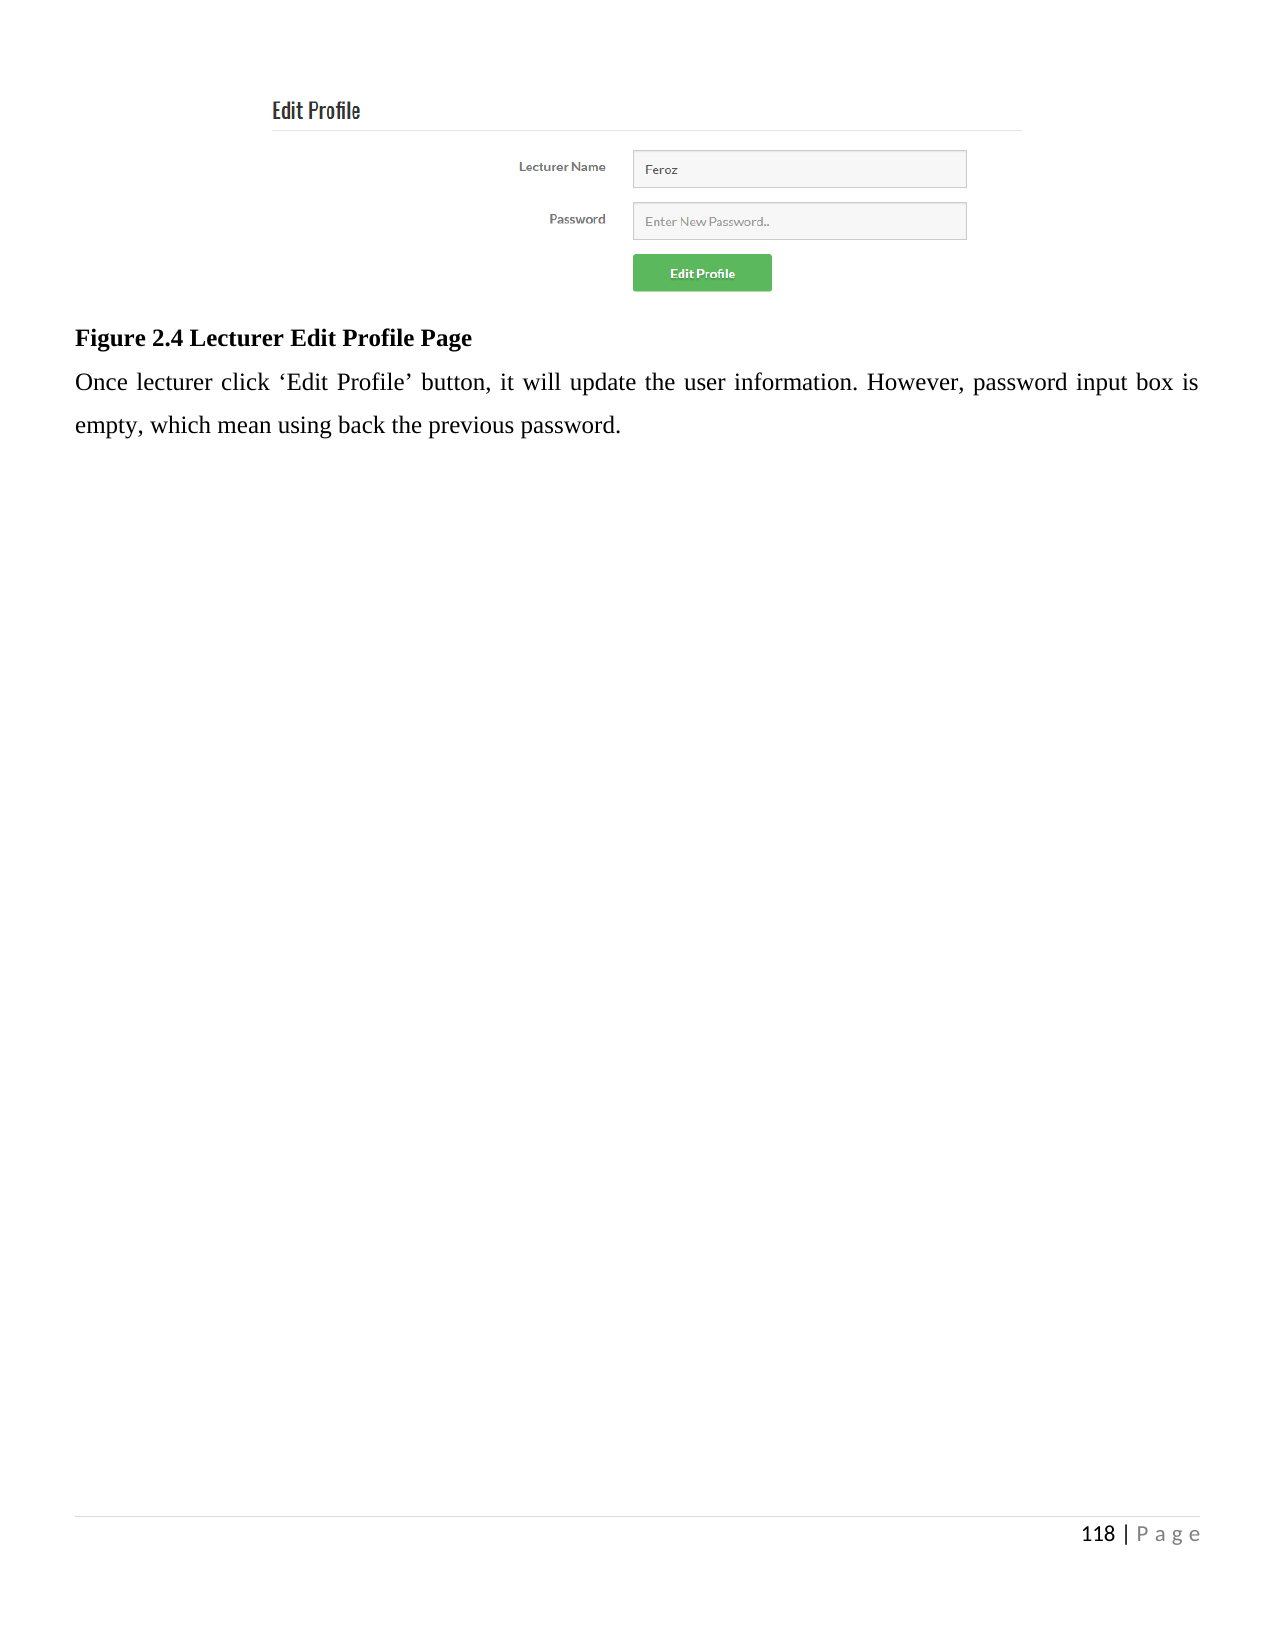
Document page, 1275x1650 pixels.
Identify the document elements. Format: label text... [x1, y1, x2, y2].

text Figure 2.4 Lecturer Edit Profile Page [75, 323, 1200, 352]
picture [253, 75, 1022, 305]
text Once lecturer click ‘Edit Profile’ button, it will update the user information. However, password input box is empty, which mean using back the previous password. [75, 367, 1200, 438]
